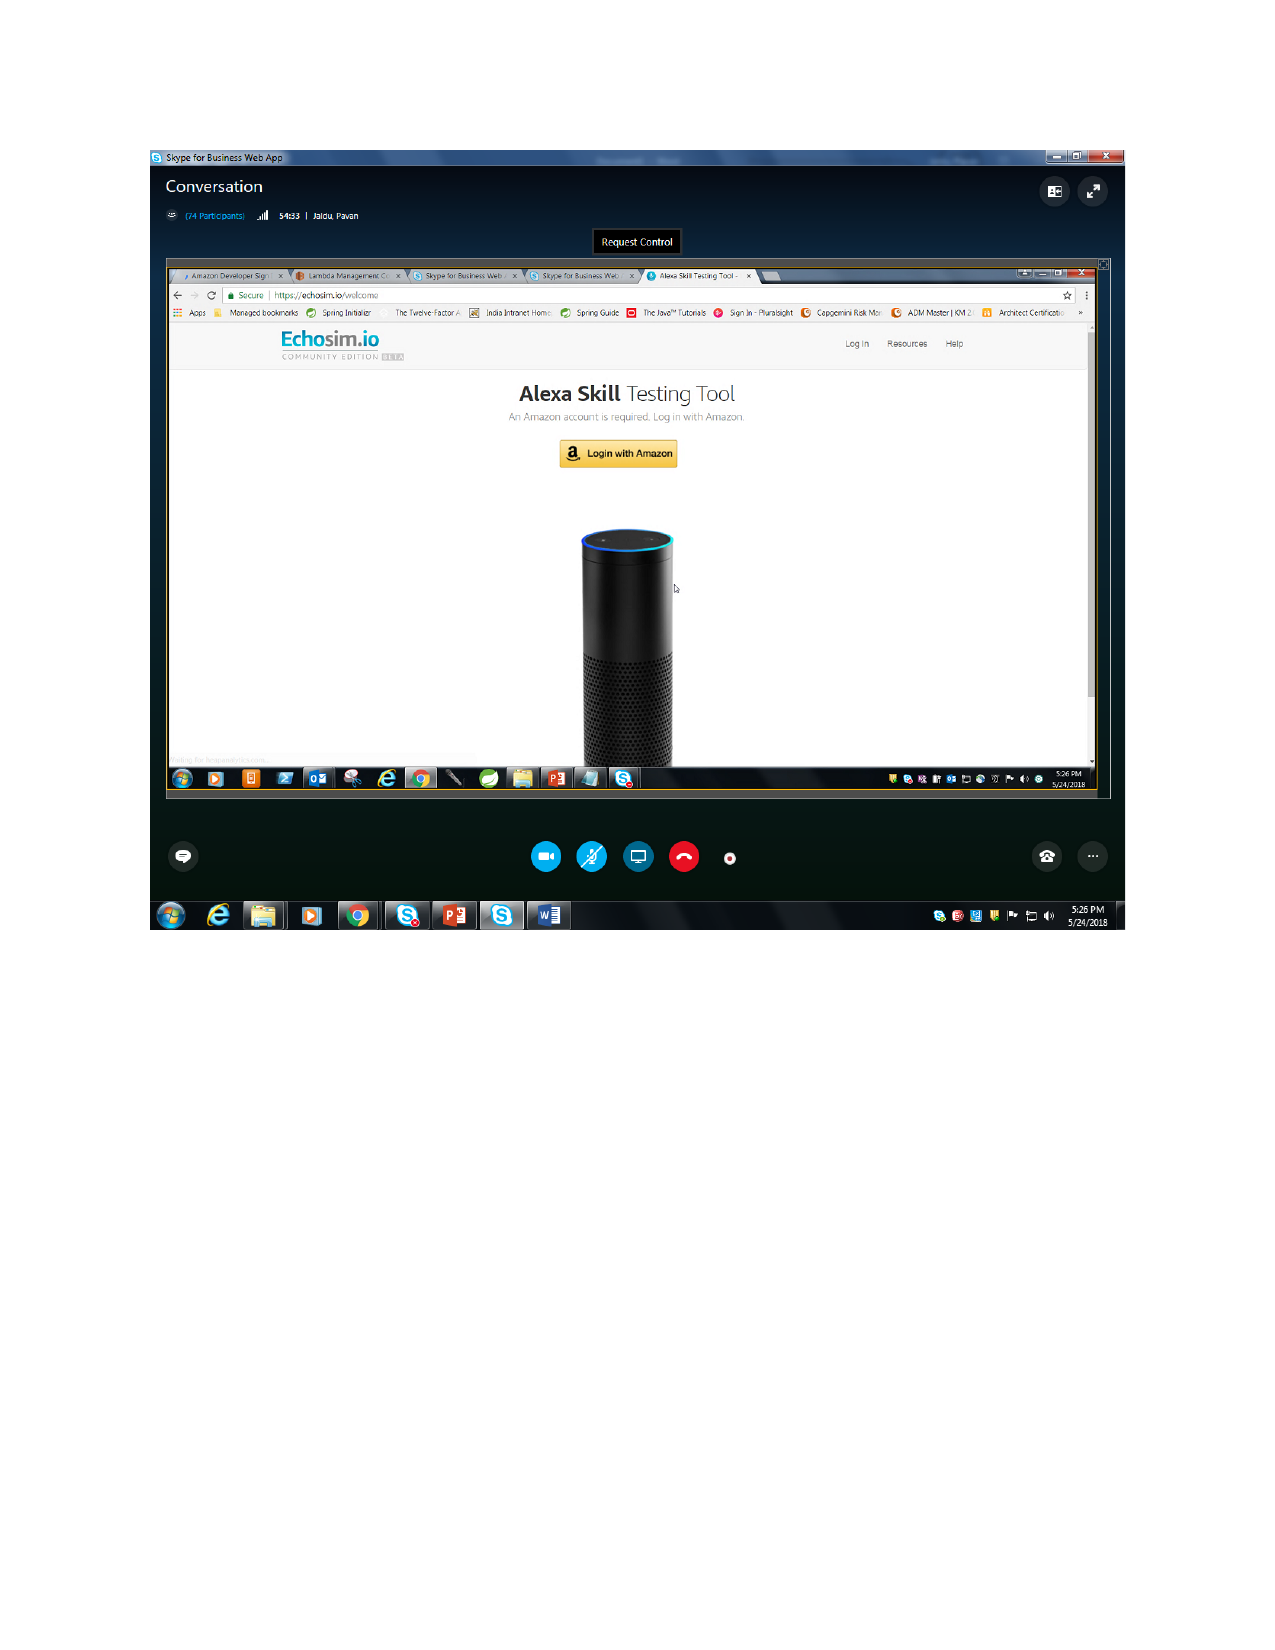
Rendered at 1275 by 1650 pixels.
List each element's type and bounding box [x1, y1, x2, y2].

picture [150, 150, 1125, 930]
